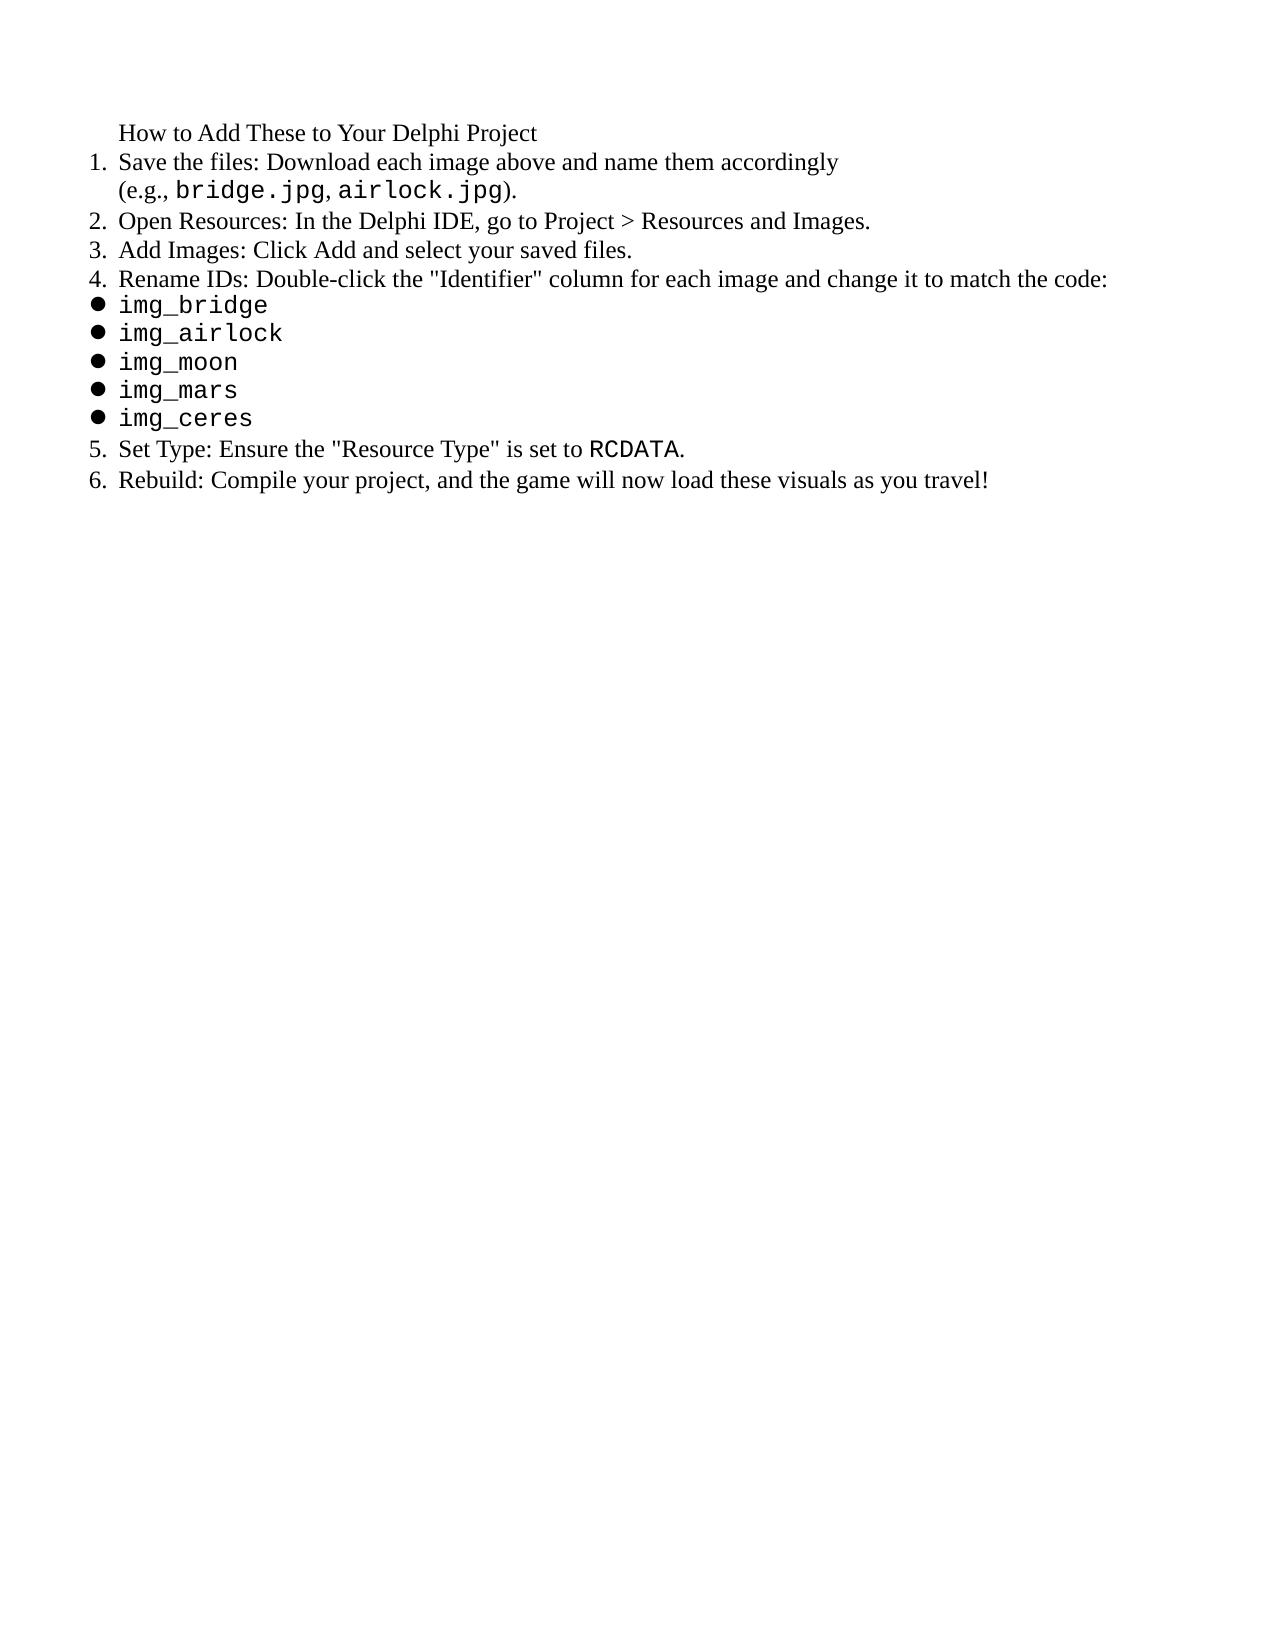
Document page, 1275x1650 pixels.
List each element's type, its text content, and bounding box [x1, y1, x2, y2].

list Rename IDs: Double-click the "Identifier" column for each image and change it to match the code: [89, 264, 1157, 293]
list Save the files: Download each image above and name them accordingly (e.g., bridge.jpg, airlock.jpg). [89, 147, 1157, 206]
text How to Add These to Your Delphi Project [118, 118, 1157, 147]
list img_ceres [89, 406, 1157, 434]
list img_airlock [89, 321, 1157, 349]
list img_moon [89, 349, 1157, 378]
list Set Type: Ensure the "Resource Type" is set to RCDATA. [89, 434, 1157, 465]
list Add Images: Click Add and select your saved files. [89, 235, 1157, 264]
list img_bridge [89, 293, 1157, 321]
list img_mars [89, 378, 1157, 406]
list Rebuild: Compile your project, and the game will now load these visuals as you travel! [89, 465, 1157, 494]
list Open Resources: In the Delphi IDE, go to Project > Resources and Images. [89, 206, 1157, 235]
